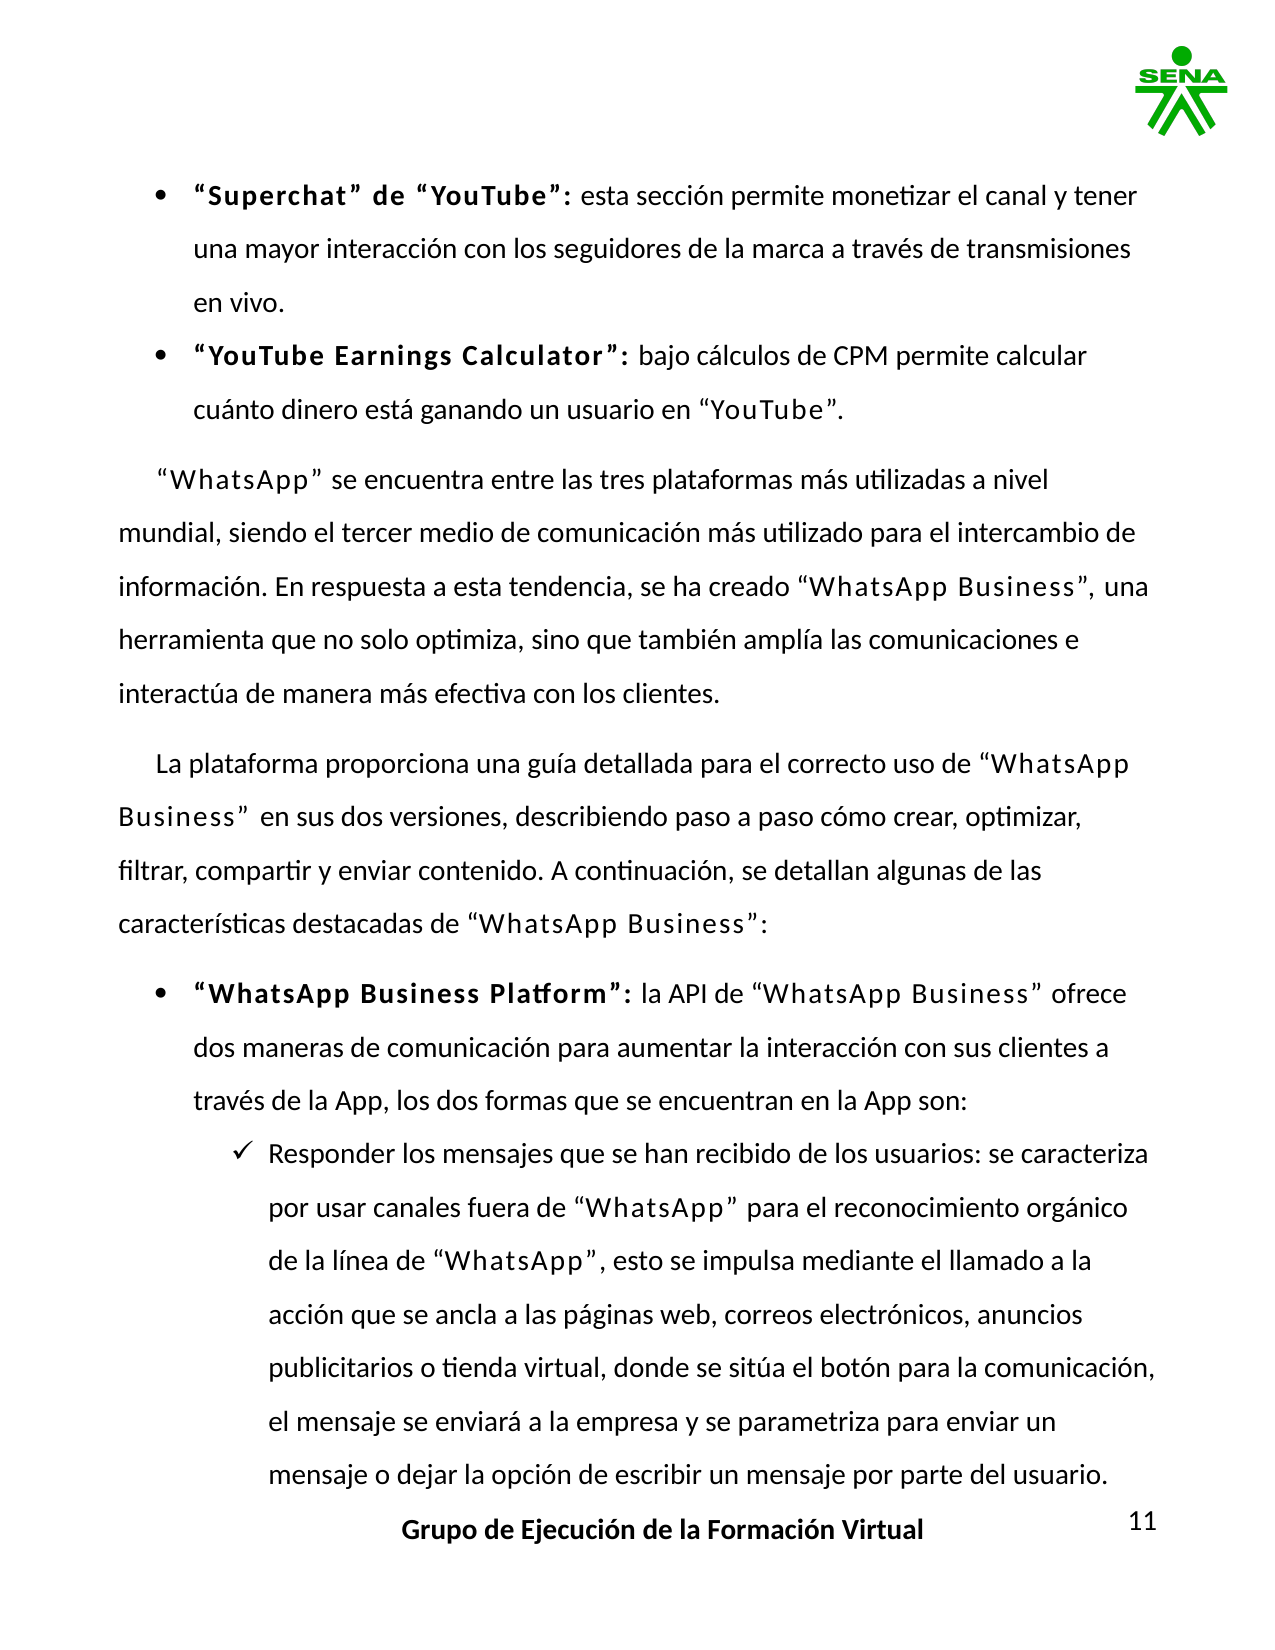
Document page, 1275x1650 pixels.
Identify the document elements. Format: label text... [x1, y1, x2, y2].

list “WhatsApp Business Platform”: la API de “WhatsApp Business” ofrece dos maneras de comunicación para aumentar la interacción con sus clientes a través de la App, los dos formas que se encuentran en la App son: [156, 975, 1157, 1118]
text La plataforma proporciona una guía detallada para el correcto uso de “WhatsApp Business” en sus dos versiones, describiendo paso a paso cómo crear, optimizar, filtrar, compartir y enviar contenido. A continuación, se detallan algunas de las características destacadas de “WhatsApp Business”: [118, 745, 1157, 941]
text “WhatsApp” se encuentra entre las tres plataformas más utilizadas a nivel mundial, siendo el tercer medio de comunicación más utilizado para el intercambio de información. En respuesta a esta tendencia, se ha creado “WhatsApp Business”, una herramienta que no solo optimiza, sino que también amplía las comunicaciones e interactúa de manera más efectiva con los clientes. [118, 461, 1157, 710]
list “Superchat” de “YouTube”: esta sección permite monetizar el canal y tener una mayor interacción con los seguidores de la marca a través de transmisiones en vivo. [156, 177, 1157, 320]
list “YouTube Earnings Calculator”: bajo cálculos de CPM permite calcular cuánto dinero está ganando un usuario en “YouTube”. [156, 337, 1157, 427]
picture [1135, 46, 1228, 136]
list Responder los mensajes que se han recibido de los usuarios: se caracteriza por usar canales fuera de “WhatsApp” para el reconocimiento orgánico de la línea de “WhatsApp”, esto se impulsa mediante el llamado a la acción que se ancla a las páginas web, correos electrónicos, anuncios publicitarios o tienda virtual, donde se sitúa el botón para la comunicación, el mensaje se enviará a la empresa y se parametriza para enviar un mensaje o dejar la opción de escribir un mensaje por parte del usuario. [231, 1136, 1157, 1492]
